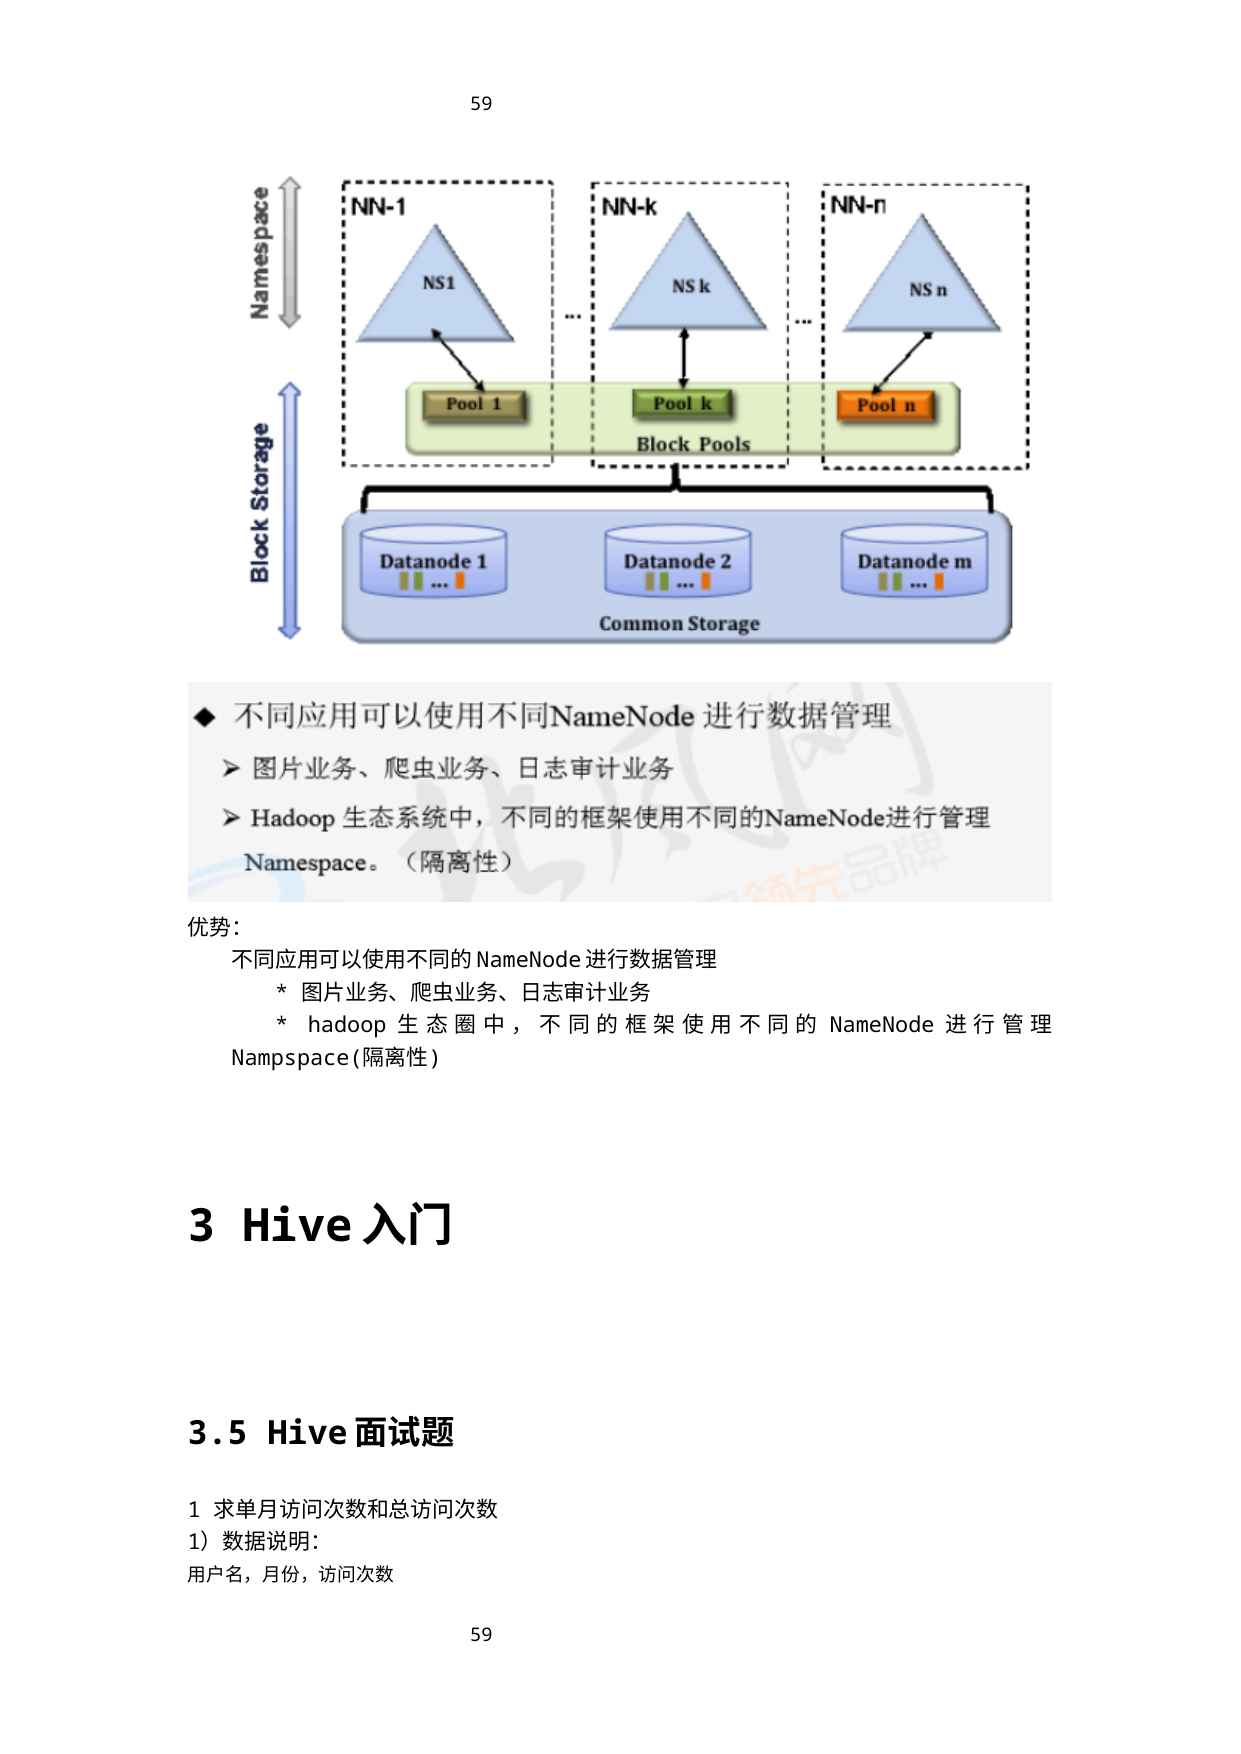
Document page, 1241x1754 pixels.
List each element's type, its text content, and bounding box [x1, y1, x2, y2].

subtitle 3.5 Hive面试题 [187, 1397, 1053, 1462]
picture [187, 682, 1053, 902]
text * hadoop生态圈中，不同的框架使用不同的NameNode进行管理Nampspace(隔离性) [231, 1007, 1053, 1072]
text 用户名，月份，访问次数 [187, 1557, 1053, 1589]
picture [231, 162, 1086, 665]
text 不同应用可以使用不同的NameNode进行数据管理 [187, 942, 1053, 974]
text 1 求单月访问次数和总访问次数 [187, 1492, 1053, 1524]
text * 图片业务、爬虫业务、日志审计业务 [231, 974, 1053, 1007]
list 数据说明： [187, 1524, 1053, 1557]
text 优势： [187, 909, 1053, 942]
subtitle 3 Hive入门 [187, 1172, 1053, 1270]
